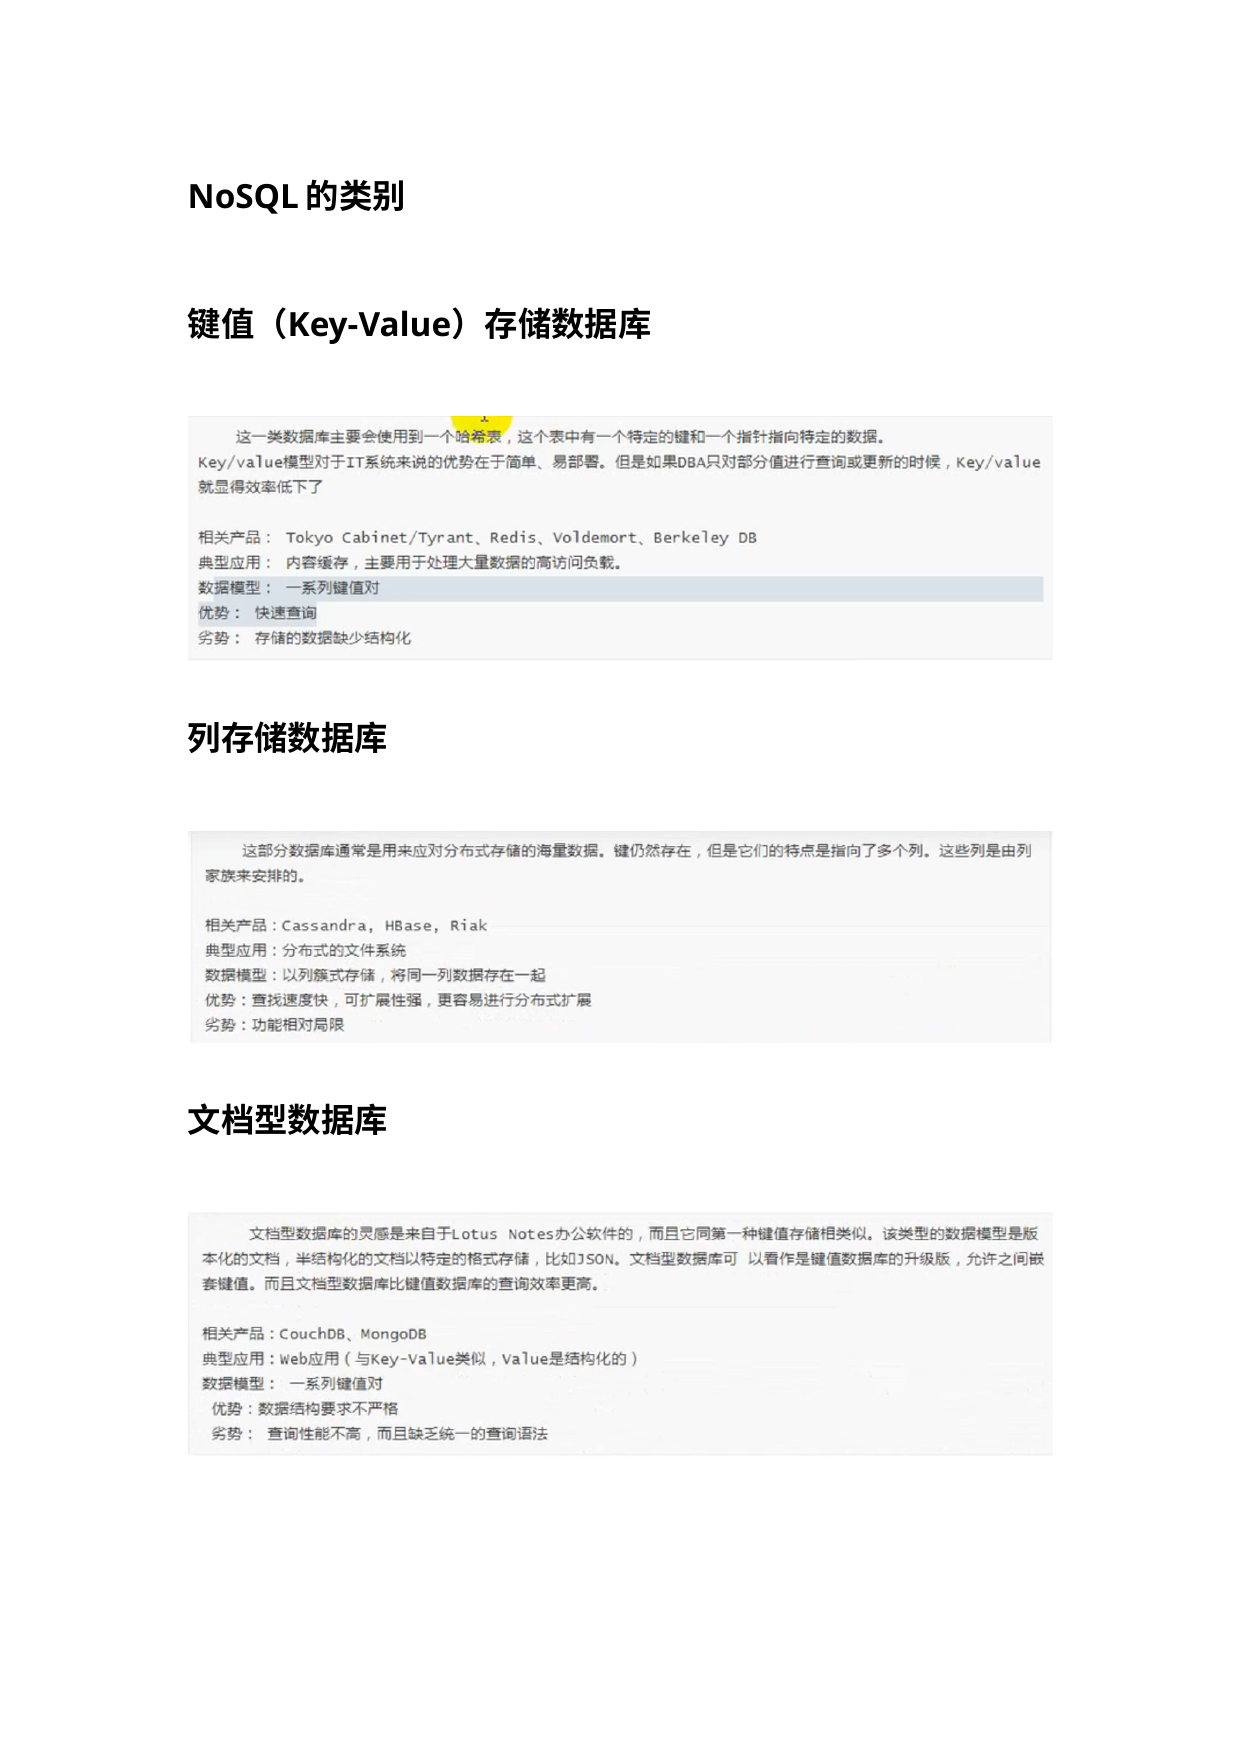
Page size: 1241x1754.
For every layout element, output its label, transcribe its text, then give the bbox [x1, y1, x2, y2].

picture [187, 416, 1053, 661]
subtitle 键值（Key-Value）存储数据库 [187, 289, 1053, 354]
subtitle NoSQL的类别 [187, 162, 1053, 227]
subtitle 文档型数据库 [187, 1086, 1053, 1151]
picture [187, 831, 1053, 1043]
picture [187, 1212, 1053, 1457]
subtitle 列存储数据库 [187, 704, 1053, 769]
